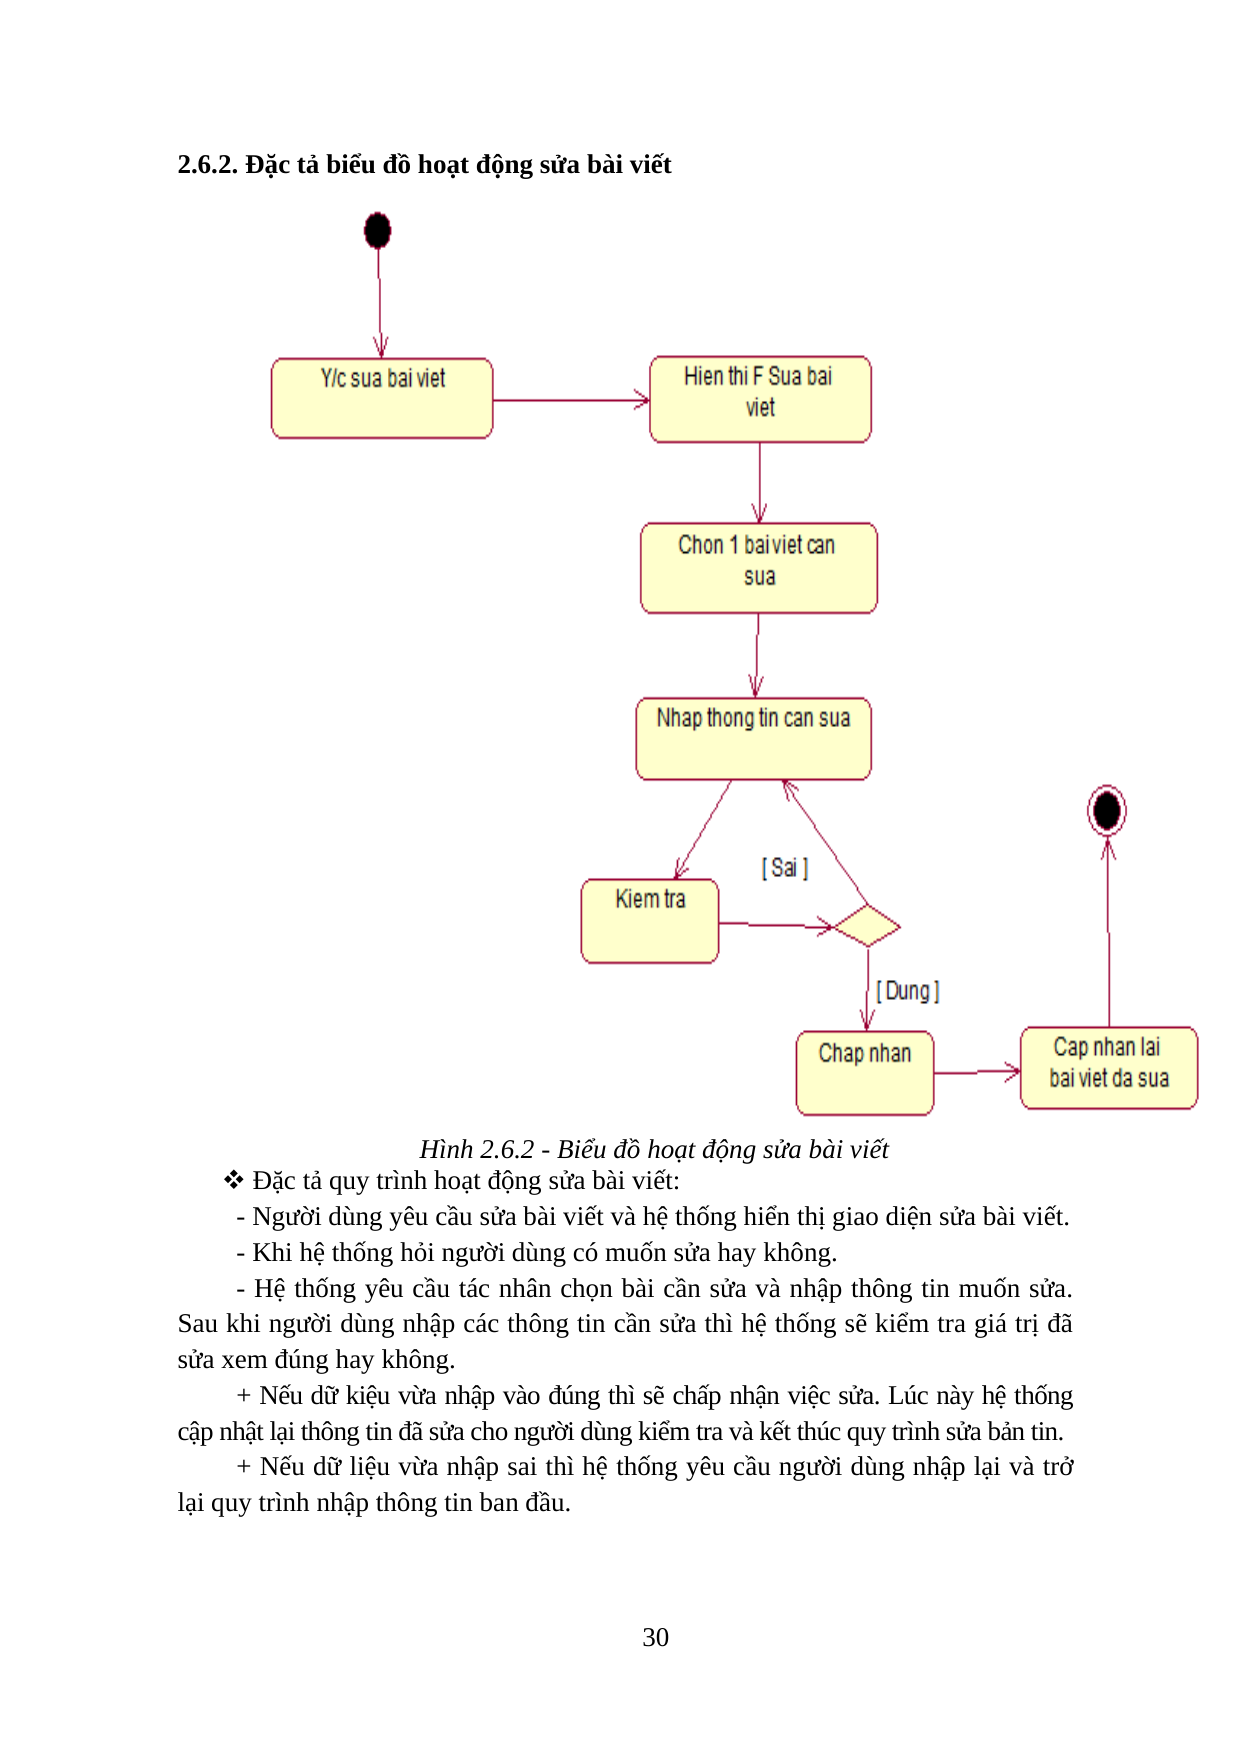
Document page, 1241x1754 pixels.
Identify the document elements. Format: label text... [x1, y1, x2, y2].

list - Khi hệ thống hỏi người dùng có muốn sửa hay không. [177, 1236, 1075, 1267]
list + Nếu dữ kiệu vừa nhập vào đúng thì sẽ chấp nhận việc sửa. Lúc này hệ thống cập nhật lại thông tin đã sửa cho người dùng kiểm tra và kết thúc quy trình sửa bản tin. [177, 1379, 1075, 1446]
picture [236, 200, 1211, 1129]
list + Nếu dữ liệu vừa nhập sai thì hệ thống yêu cầu người dùng nhập lại và trở lại quy trình nhập thông tin ban đầu. [177, 1451, 1075, 1517]
list Đặc tả quy trình hoạt động sửa bài viết: [222, 1164, 1075, 1196]
subtitle 2.6.2. Đặc tả biểu đồ hoạt động sửa bài viết [177, 148, 1075, 179]
list - Hệ thống yêu cầu tác nhân chọn bài cần sửa và nhập thông tin muốn sửa. Sau khi người dùng nhập các thông tin cần sửa thì hệ thống sẽ kiểm tra giá trị đã sửa xem đúng hay không. [177, 1272, 1075, 1374]
text Hình 2.6.2 - Biểu đồ hoạt động sửa bài viết [177, 1133, 1075, 1164]
list - Người dùng yêu cầu sửa bài viết và hệ thống hiển thị giao diện sửa bài viết. [177, 1200, 1075, 1232]
